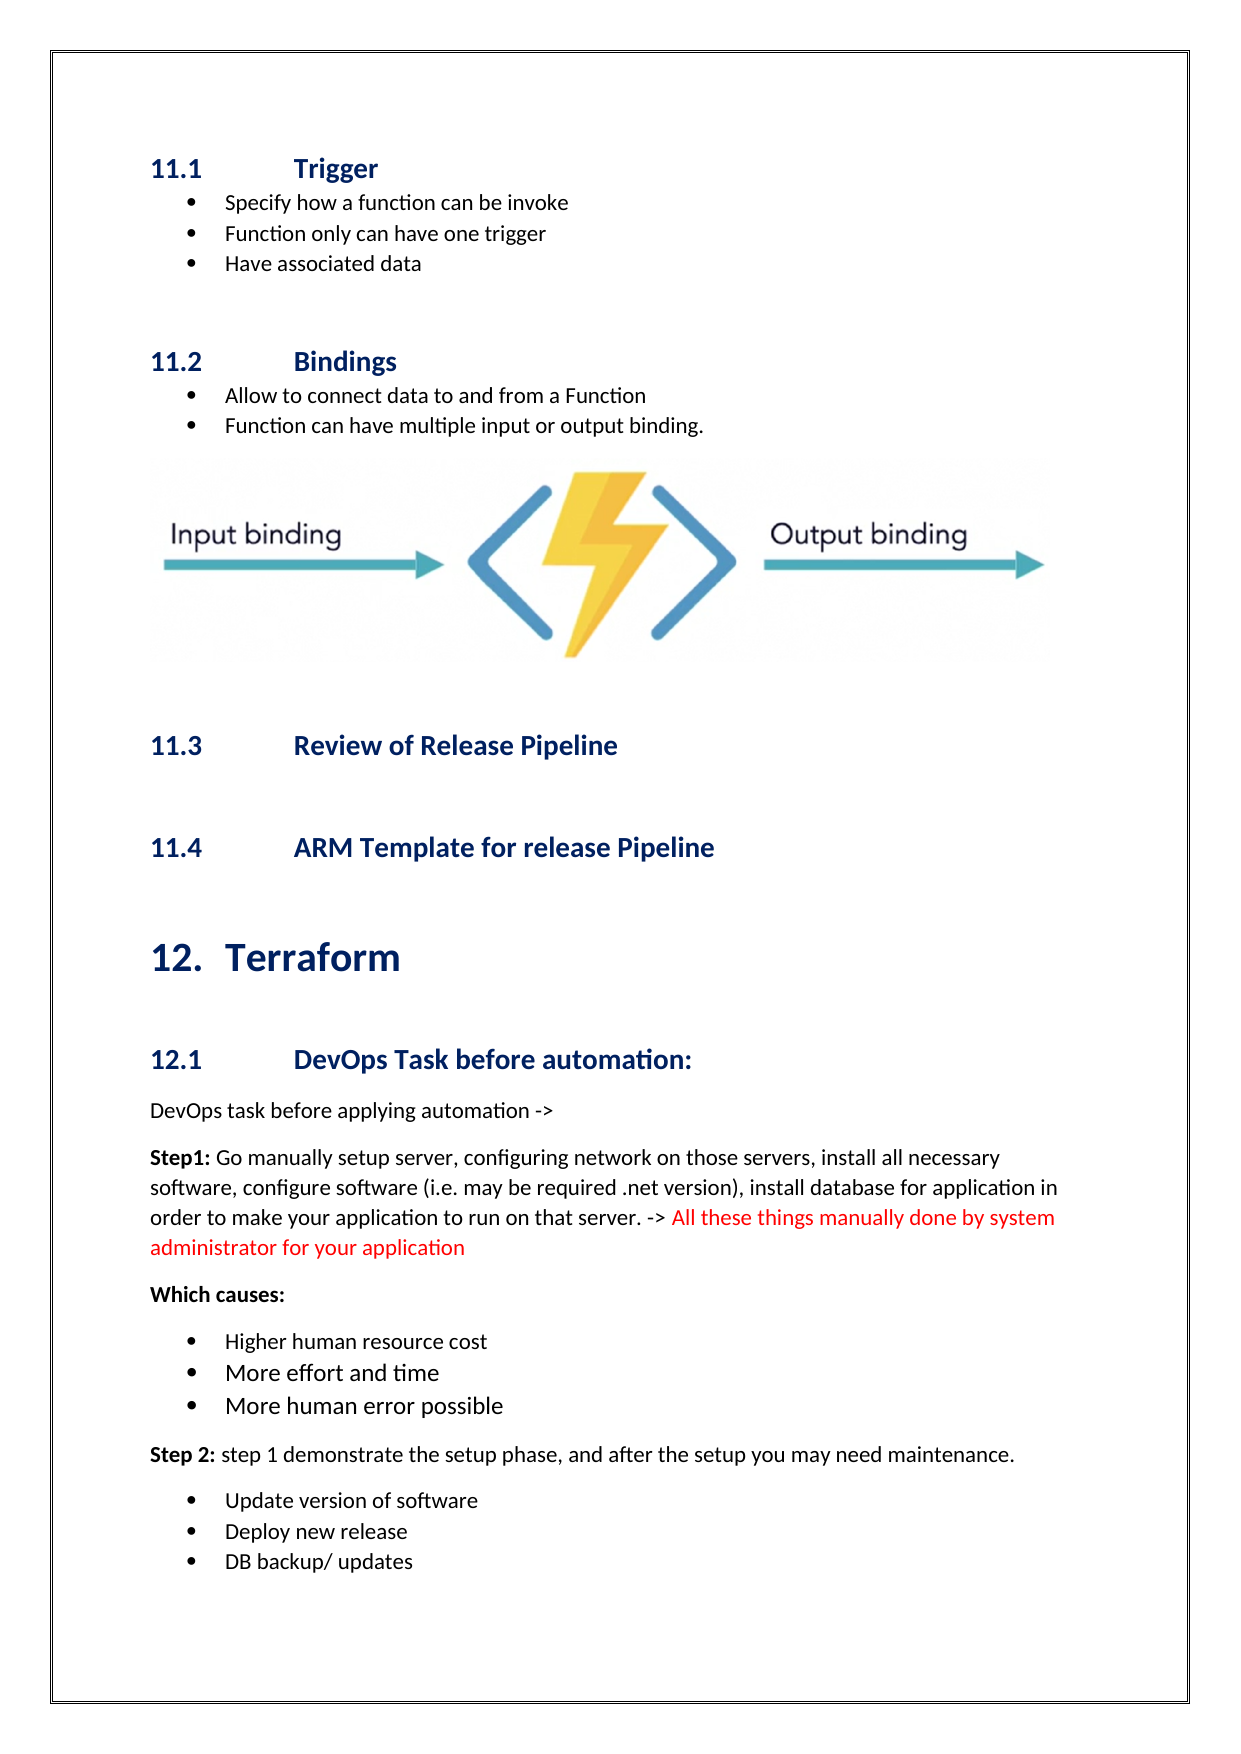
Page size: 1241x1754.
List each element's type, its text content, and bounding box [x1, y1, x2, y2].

text DevOps task before applying automation -> [150, 1096, 1090, 1124]
text Which causes: [150, 1280, 1090, 1308]
list More human error possible [187, 1390, 1090, 1421]
list Specify how a function can be invoke [187, 188, 1090, 216]
list Update version of software [187, 1487, 1090, 1515]
list Bindings [150, 343, 1090, 378]
list More effort and time [187, 1357, 1090, 1388]
list Terraform [150, 931, 1090, 982]
list Function can have multiple input or output binding. [187, 411, 1090, 439]
list Review of Release Pipeline [150, 727, 1090, 763]
list DB backup/ updates [187, 1547, 1090, 1575]
list DevOps Task before automation: [150, 1041, 1090, 1076]
list Function only can have one trigger [187, 219, 1090, 247]
list ARM Template for release Pipeline [150, 829, 1090, 864]
list Have associated data [187, 249, 1090, 277]
text Step 2: step 1 demonstrate the setup phase, and after the setup you may need maintenance. [150, 1440, 1090, 1468]
list Higher human resource cost [187, 1327, 1090, 1355]
list Trigger [150, 150, 1090, 186]
list Allow to connect data to and from a Function [187, 381, 1090, 409]
list Deploy new release [187, 1517, 1090, 1545]
picture [150, 458, 1050, 662]
text Step1: Go manually setup server, configuring network on those servers, install all necessary software, configure software (i.e. may be required .net version), install database for application in order to make your application to run on that server. -> All these things manually done by system administrator for your application [150, 1143, 1090, 1261]
